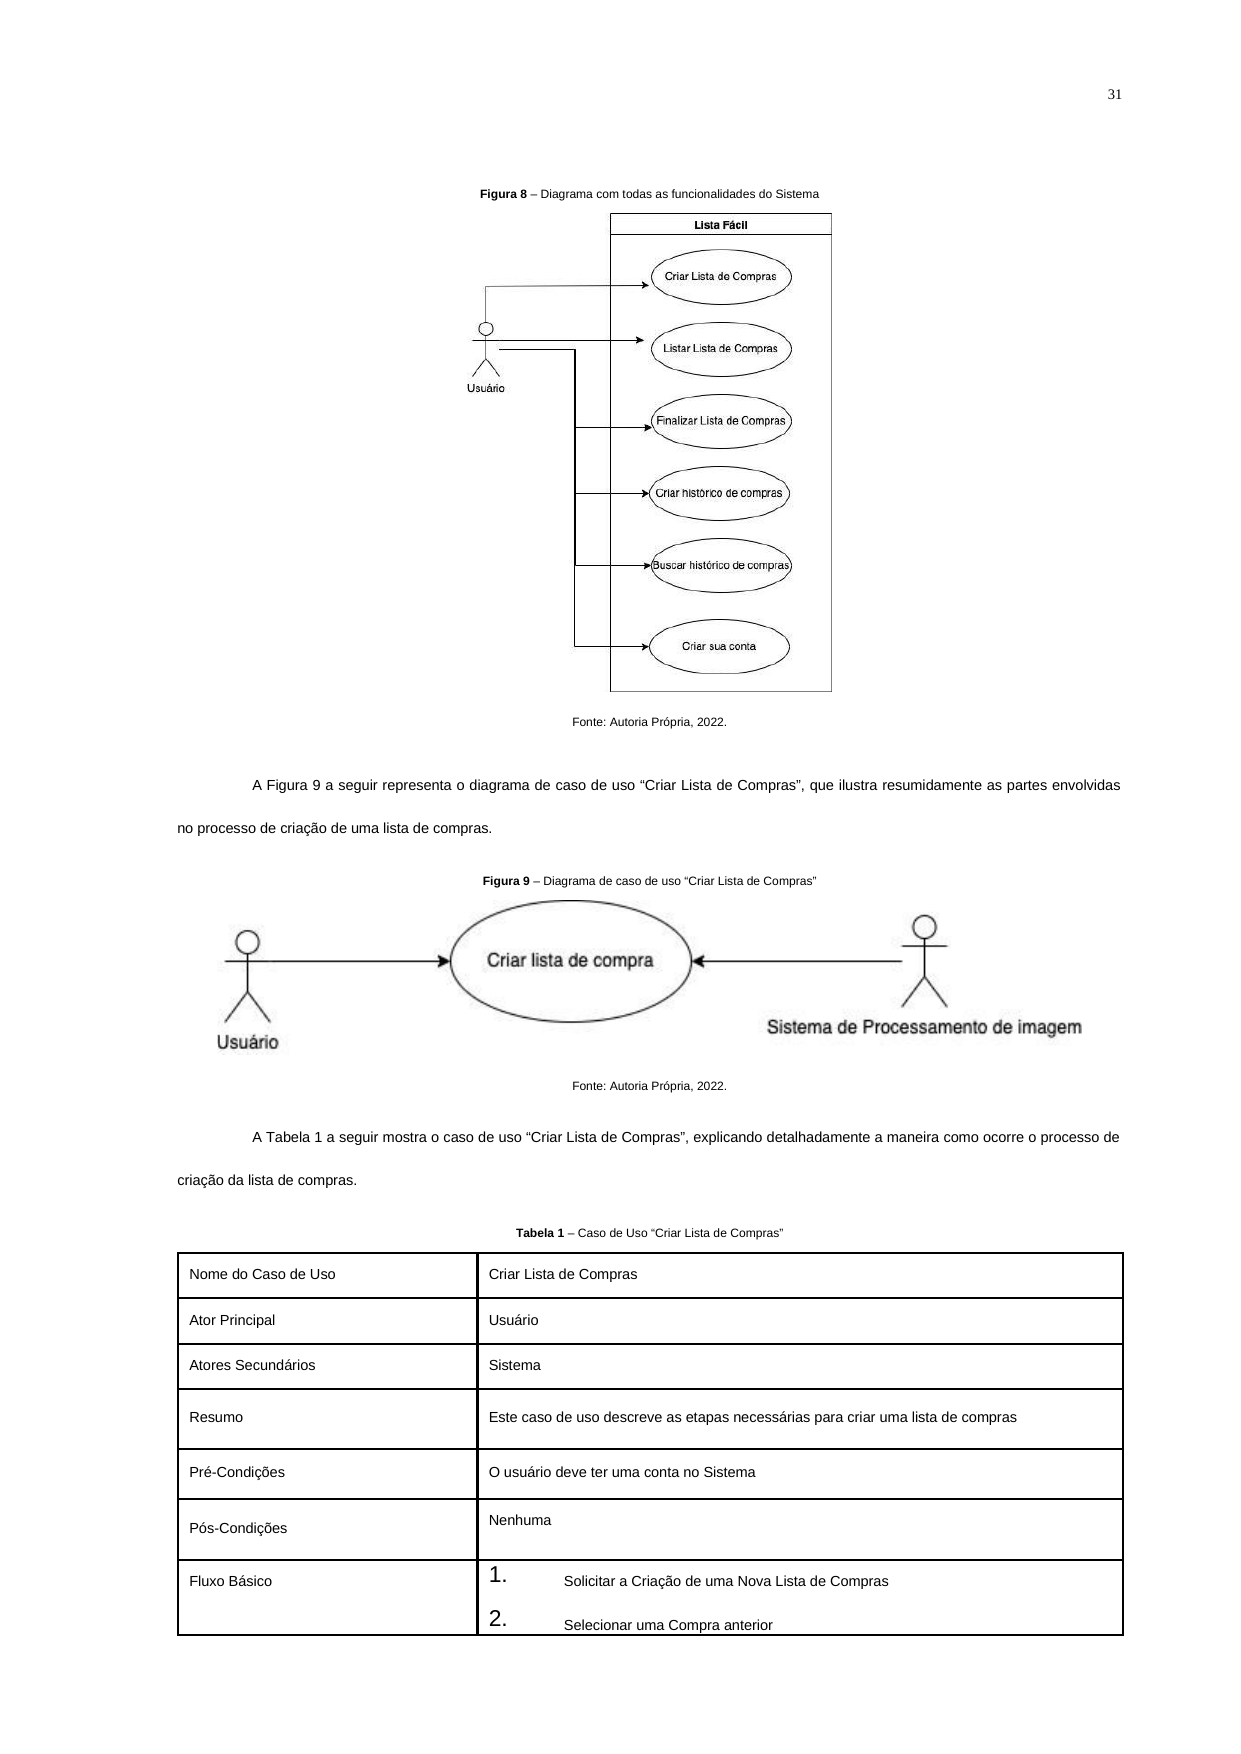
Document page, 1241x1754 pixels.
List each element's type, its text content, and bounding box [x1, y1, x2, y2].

table_cell Usuário [479, 1299, 1122, 1342]
table_cell Pré-Condições [179, 1450, 476, 1497]
text Fonte: Autoria Própria, 2022. [177, 705, 1122, 729]
table_cell Ator Principal [179, 1299, 476, 1342]
table_cell Pós-Condições [179, 1500, 476, 1559]
picture [217, 900, 1082, 1055]
table_cell O usuário deve ter uma conta no Sistema [479, 1450, 1122, 1497]
text Figura 9 – Diagrama de caso de uso “Criar Lista de Compras” [177, 864, 1122, 888]
table_cell Este caso de uso descreve as etapas necessárias para criar uma lista de compras [479, 1390, 1122, 1447]
text Tabela 1 – Caso de Uso “Criar Lista de Compras” [177, 1216, 1122, 1240]
table_cell Atores Secundários [179, 1345, 476, 1387]
picture [467, 213, 832, 692]
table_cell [479, 1561, 1122, 1634]
table_cell Sistema [479, 1345, 1122, 1387]
table_cell Nenhuma [479, 1500, 1122, 1559]
text Fonte: Autoria Própria, 2022. [177, 1068, 1122, 1092]
text A Tabela 1 a seguir mostra o caso de uso “Criar Lista de Compras”, explicando detalhadamente a maneira como ocorre o processo de criação da lista de compras. [177, 1117, 1122, 1189]
text A Figura 9 a seguir representa o diagrama de caso de uso “Criar Lista de Compras”, que ilustra resumidamente as partes envolvidas no processo de criação de uma lista de compras. [177, 765, 1122, 837]
table_header Nome do Caso de Uso [179, 1254, 476, 1297]
table_cell Resumo [179, 1390, 476, 1447]
text Figura 8 – Diagrama com todas as funcionalidades do Sistema [177, 177, 1122, 201]
table_header Criar Lista de Compras [479, 1254, 1122, 1297]
table_cell Fluxo Básico [179, 1561, 476, 1634]
